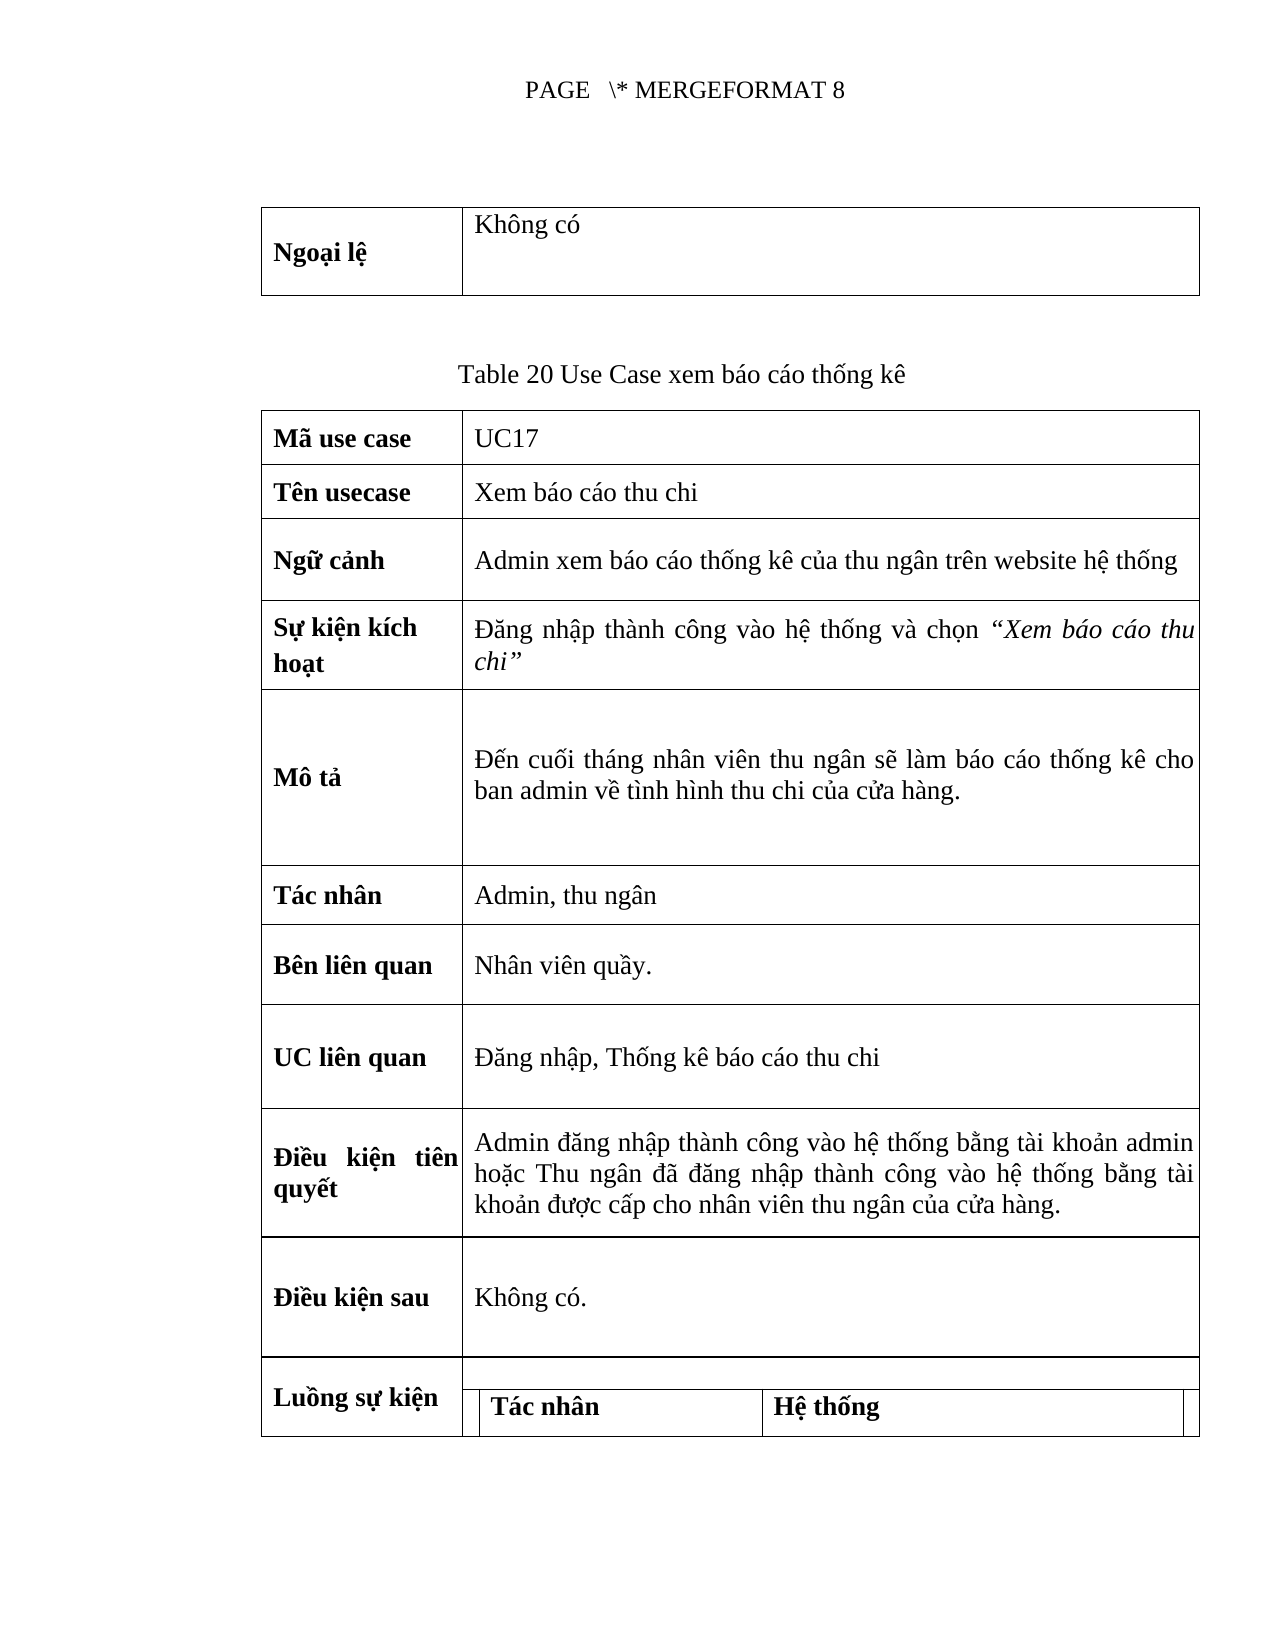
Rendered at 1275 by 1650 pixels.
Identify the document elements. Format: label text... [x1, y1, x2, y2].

table_cell Không có. [463, 1238, 1199, 1356]
table_cell Ngữ cảnh [262, 519, 462, 600]
table_cell Admin đăng nhập thành công vào hệ thống bằng tài khoản admin hoặc Thu ngân đã đăng nhập thành công vào hệ thống bằng tài khoản được cấp cho nhân viên thu ngân của cửa hàng. [463, 1109, 1199, 1236]
table_cell Điều kiện tiên quyết [262, 1109, 462, 1236]
table_cell [1184, 1390, 1199, 1436]
table_header UC17 [463, 411, 1199, 464]
table_cell Đăng nhập, Thống kê báo cáo thu chi [463, 1005, 1199, 1108]
table_cell Hệ thống [763, 1390, 1183, 1436]
table_cell Tên usecase [262, 465, 462, 518]
text Table 20 Use Case xem báo cáo thống kê [207, 358, 1157, 389]
table_cell Ngoại lệ [262, 208, 462, 295]
table_cell Tác nhân [262, 866, 462, 924]
table_cell UC liên quan [262, 1005, 462, 1108]
table_cell Xem báo cáo thu chi [463, 465, 1199, 518]
table_cell [463, 1390, 479, 1436]
table_cell Nhân viên quầy. [463, 925, 1199, 1004]
table_cell Điều kiện sau [262, 1238, 462, 1356]
table_cell Bên liên quan [262, 925, 462, 1004]
table_cell Không có [463, 208, 1199, 295]
table_cell Tác nhân [480, 1390, 762, 1436]
table_cell Admin, thu ngân [463, 866, 1199, 924]
table_header Mã use case [262, 411, 462, 464]
table_cell Đến cuối tháng nhân viên thu ngân sẽ làm báo cáo thống kê cho ban admin về tình hình thu chi của cửa hàng. [463, 690, 1199, 864]
table_cell Mô tả [262, 690, 462, 864]
table_cell Luồng sự kiện [262, 1358, 462, 1436]
table_cell Admin xem báo cáo thống kê của thu ngân trên website hệ thống [463, 519, 1199, 600]
table_cell Đăng nhập thành công vào hệ thống và chọn “Xem báo cáo thu chi” [463, 601, 1199, 689]
table_cell Sự kiện kích hoạt [262, 601, 462, 689]
table_cell [463, 1358, 1199, 1388]
